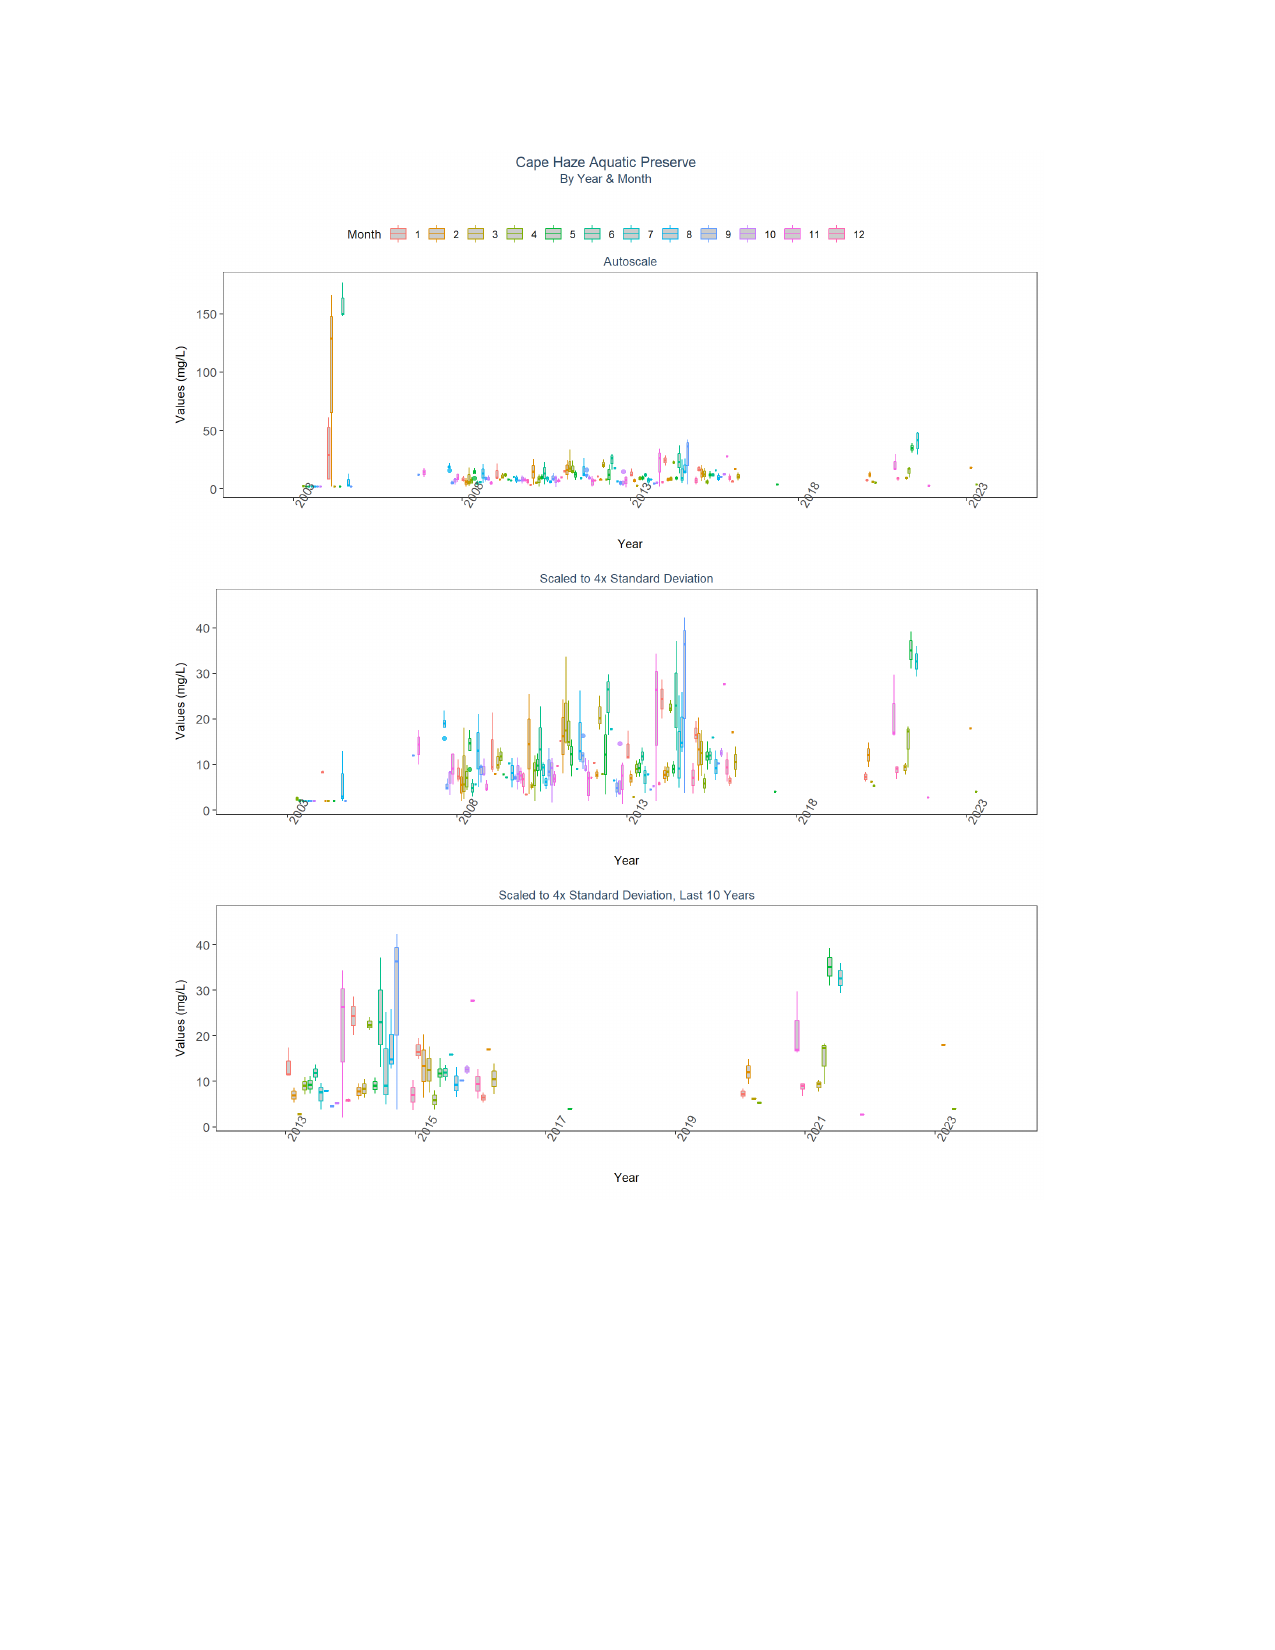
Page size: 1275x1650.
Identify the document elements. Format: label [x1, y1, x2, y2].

picture [168, 150, 1044, 1200]
